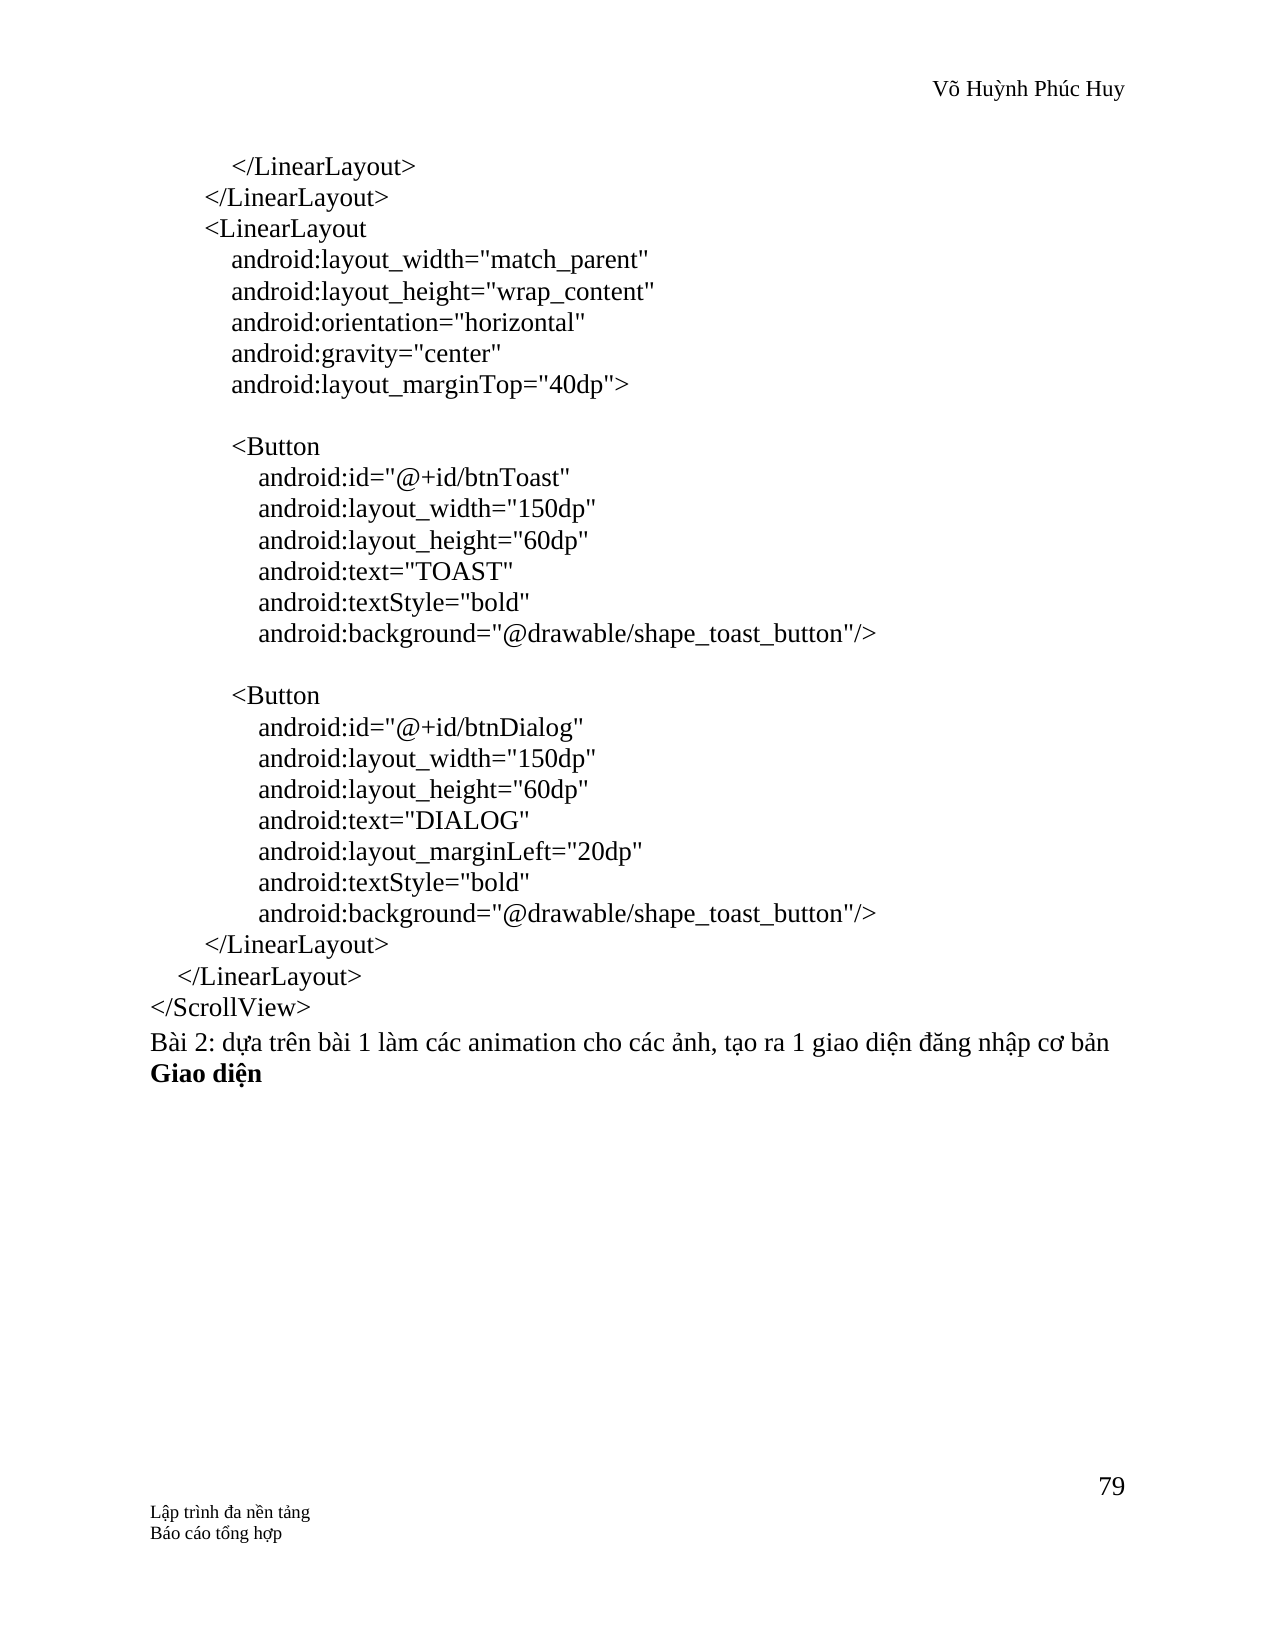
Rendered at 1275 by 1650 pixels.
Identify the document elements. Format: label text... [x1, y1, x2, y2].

text Giao diện [150, 1057, 1125, 1088]
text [150, 150, 1125, 1022]
subtitle Bài 2: dựa trên bài 1 làm các animation cho các ảnh, tạo ra 1 giao diện đăng nhập cơ bản [150, 1026, 1125, 1057]
